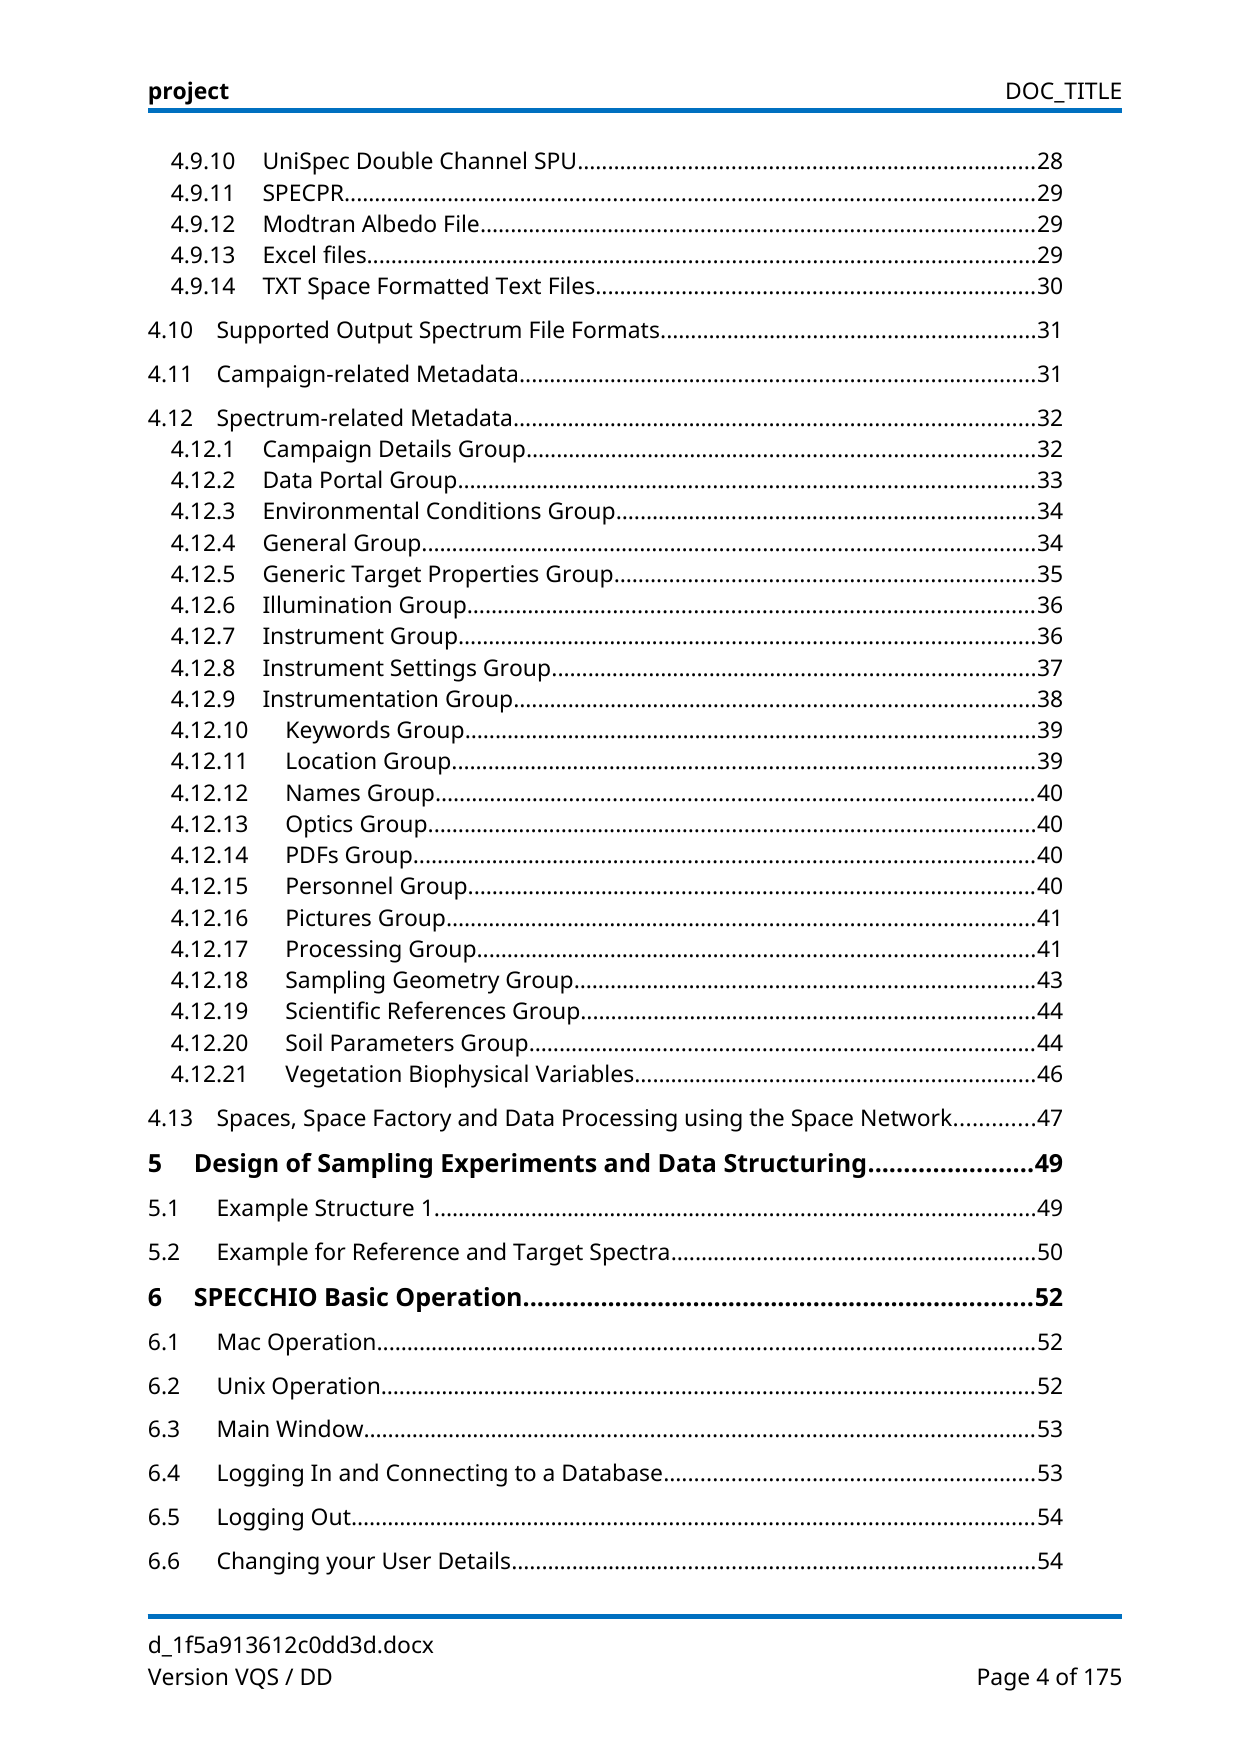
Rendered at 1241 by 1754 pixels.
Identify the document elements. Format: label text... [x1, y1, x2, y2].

text 4.9.13 Excel files 29 [171, 239, 1122, 270]
text 4.12.9 Instrumentation Group 38 [171, 683, 1122, 714]
text 4.12.21 Vegetation Biophysical Variables 46 [171, 1058, 1122, 1089]
text 4.12.12 Names Group 40 [171, 776, 1122, 808]
text 4.12.10 Keywords Group 39 [171, 714, 1122, 745]
text 4.12.16 Pictures Group 41 [171, 901, 1122, 933]
text 4.9.12 Modtran Albedo File 29 [171, 208, 1122, 239]
text 4.12.17 Processing Group 41 [171, 933, 1122, 964]
text 4.12.7 Instrument Group 36 [171, 620, 1122, 651]
text 5 Design of Sampling Experiments and Data Structuring 49 [148, 1145, 1122, 1179]
text 4.12.6 Illumination Group 36 [171, 589, 1122, 620]
text 4.13 Spaces, Space Factory and Data Processing using the Space Network 47 [148, 1101, 1122, 1133]
text 4.12.14 PDFs Group 40 [171, 839, 1122, 870]
text 4.12.2 Data Portal Group 33 [171, 464, 1122, 495]
text 4.12.13 Optics Group 40 [171, 808, 1122, 839]
text 4.12.8 Instrument Settings Group 37 [171, 651, 1122, 683]
text 4.12.3 Environmental Conditions Group 34 [171, 495, 1122, 526]
text 4.9.14 TXT Space Formatted Text Files 30 [171, 270, 1122, 301]
text 4.12 Spectrum-related Metadata 32 [148, 401, 1122, 433]
text 6.3 Main Window 53 [148, 1413, 1122, 1444]
text 4.12.11 Location Group 39 [171, 745, 1122, 776]
text 4.12.1 Campaign Details Group 32 [171, 433, 1122, 464]
text 4.12.15 Personnel Group 40 [171, 870, 1122, 901]
text 4.12.19 Scientific References Group 44 [171, 995, 1122, 1026]
text 6.1 Mac Operation 52 [148, 1326, 1122, 1357]
text 4.9.10 UniSpec Double Channel SPU 28 [171, 145, 1122, 176]
text 6.5 Logging Out 54 [148, 1501, 1122, 1532]
text 6.4 Logging In and Connecting to a Database 53 [148, 1457, 1122, 1488]
text 4.10 Supported Output Spectrum File Formats 31 [148, 314, 1122, 345]
text 6 SPECCHIO Basic Operation 52 [148, 1279, 1122, 1313]
text 4.12.20 Soil Parameters Group 44 [171, 1026, 1122, 1058]
text 4.12.4 General Group 34 [171, 526, 1122, 558]
text 6.6 Changing your User Details 54 [148, 1544, 1122, 1576]
text 5.2 Example for Reference and Target Spectra 50 [148, 1236, 1122, 1267]
text 4.9.11 SPECPR 29 [171, 176, 1122, 208]
text 4.12.18 Sampling Geometry Group 43 [171, 964, 1122, 995]
text 4.12.5 Generic Target Properties Group 35 [171, 558, 1122, 589]
text 5.1 Example Structure 1 49 [148, 1192, 1122, 1223]
text 6.2 Unix Operation 52 [148, 1369, 1122, 1401]
text 4.11 Campaign-related Metadata 31 [148, 358, 1122, 389]
